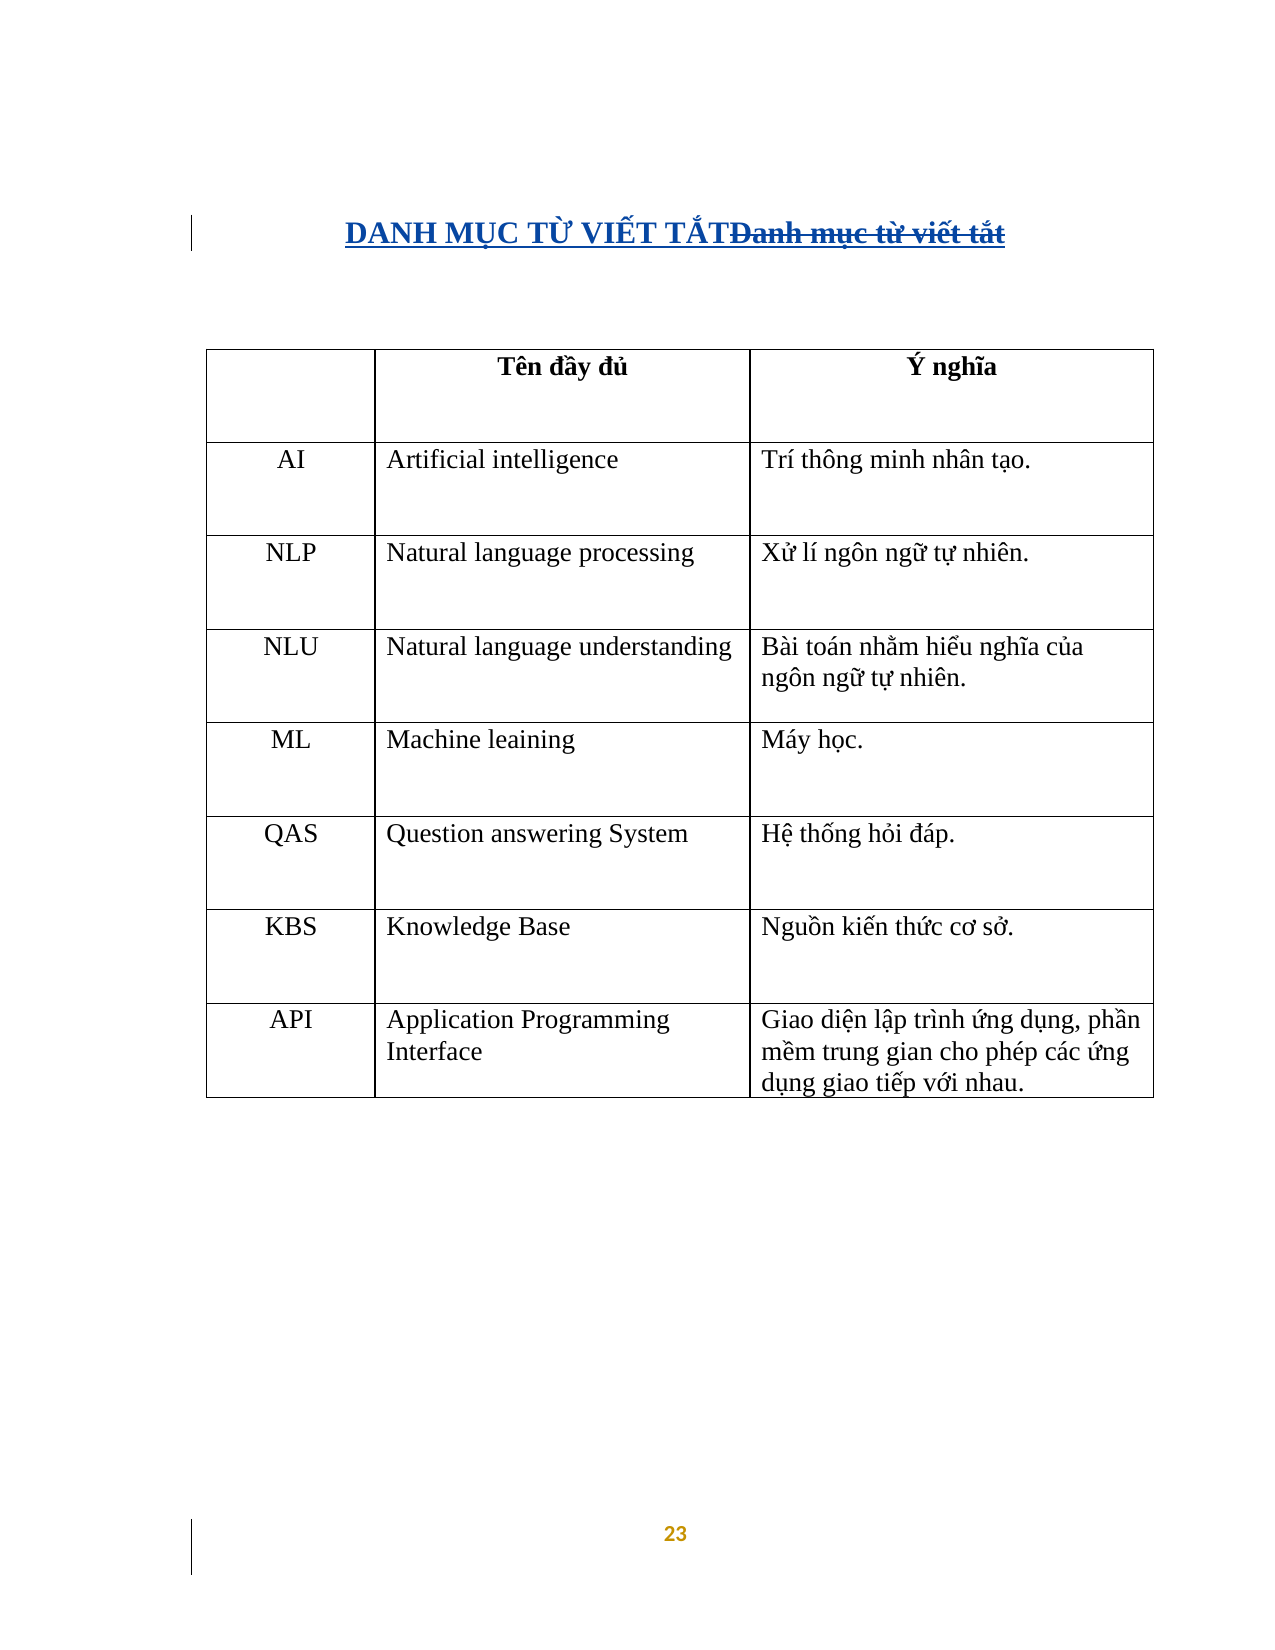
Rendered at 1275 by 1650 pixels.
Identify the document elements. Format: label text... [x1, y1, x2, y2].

table_header Ý nghĩa [751, 350, 1153, 442]
table_cell Xử lí ngôn ngữ tự nhiên. [751, 536, 1153, 629]
table_cell Question answering System [376, 817, 749, 909]
table_header Tên đầy đủ [376, 350, 749, 442]
table_cell Nguồn kiến thức cơ sở. [751, 910, 1153, 1003]
table_cell AI [207, 443, 374, 535]
table_header [207, 350, 374, 442]
table_cell Hệ thống hỏi đáp. [751, 817, 1153, 909]
table_cell NLP [207, 536, 374, 629]
table_cell Natural language understanding [376, 630, 749, 722]
table_cell Application Programming Interface [376, 1004, 749, 1097]
table_cell Machine leaining [376, 723, 749, 816]
table_cell Bài toán nhằm hiểu nghĩa của ngôn ngữ tự nhiên. [751, 630, 1153, 722]
table_cell QAS [207, 817, 374, 909]
table_cell Artificial intelligence [376, 443, 749, 535]
table_cell Natural language processing [376, 536, 749, 629]
table_cell KBS [207, 910, 374, 1003]
table_cell ML [207, 723, 374, 816]
table_cell Trí thông minh nhân tạo. [751, 443, 1153, 535]
table_cell NLU [207, 630, 374, 722]
table_cell API [207, 1004, 374, 1097]
table_cell Giao diện lập trình ứng dụng, phần mềm trung gian cho phép các ứng dụng giao tiếp với nhau. [751, 1004, 1153, 1097]
table_cell Knowledge Base [376, 910, 749, 1003]
table_cell Máy học. [751, 723, 1153, 816]
